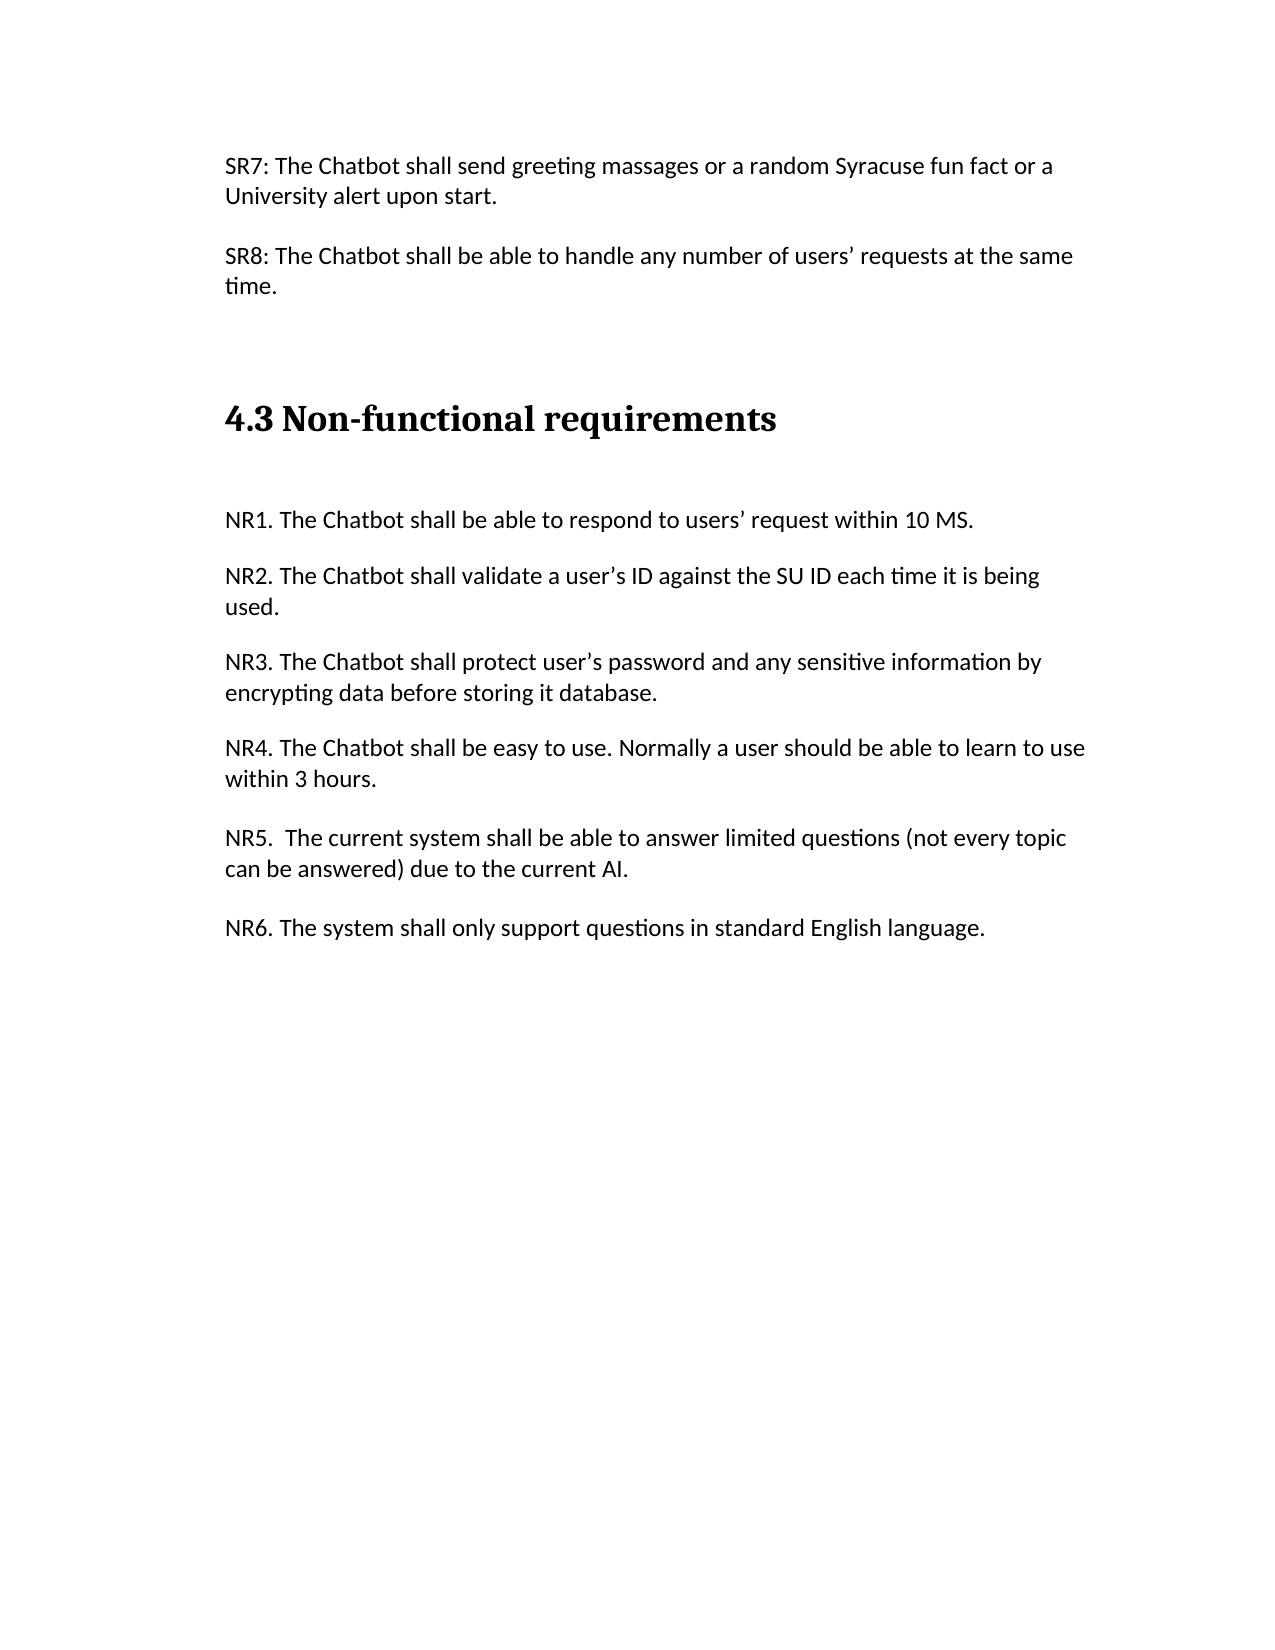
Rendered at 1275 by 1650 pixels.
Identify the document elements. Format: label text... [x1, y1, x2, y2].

subtitle 4.3 Non-functional requirements [225, 398, 1087, 441]
text NR1. The Chatbot shall be able to respond to users’ request within 10 MS. [225, 504, 1087, 535]
text SR8: The Chatbot shall be able to handle any number of users’ requests at the same time. [225, 240, 1087, 301]
text NR6. The system shall only support questions in standard English language. [225, 913, 1087, 943]
text NR5. The current system shall be able to answer limited questions (not every topic can be answered) due to the current AI. [225, 822, 1087, 883]
text SR7: The Chatbot shall send greeting massages or a random Syracuse fun fact or a University alert upon start. [225, 150, 1087, 211]
text NR4. The Chatbot shall be easy to use. Normally a user should be able to learn to use within 3 hours. [377, 732, 1087, 793]
text NR2. The Chatbot shall validate a user’s ID against the SU ID each time it is being used. [280, 560, 1087, 621]
text NR3. The Chatbot shall protect user’s password and any sensitive information by encrypting data before storing it database. [658, 646, 1087, 707]
